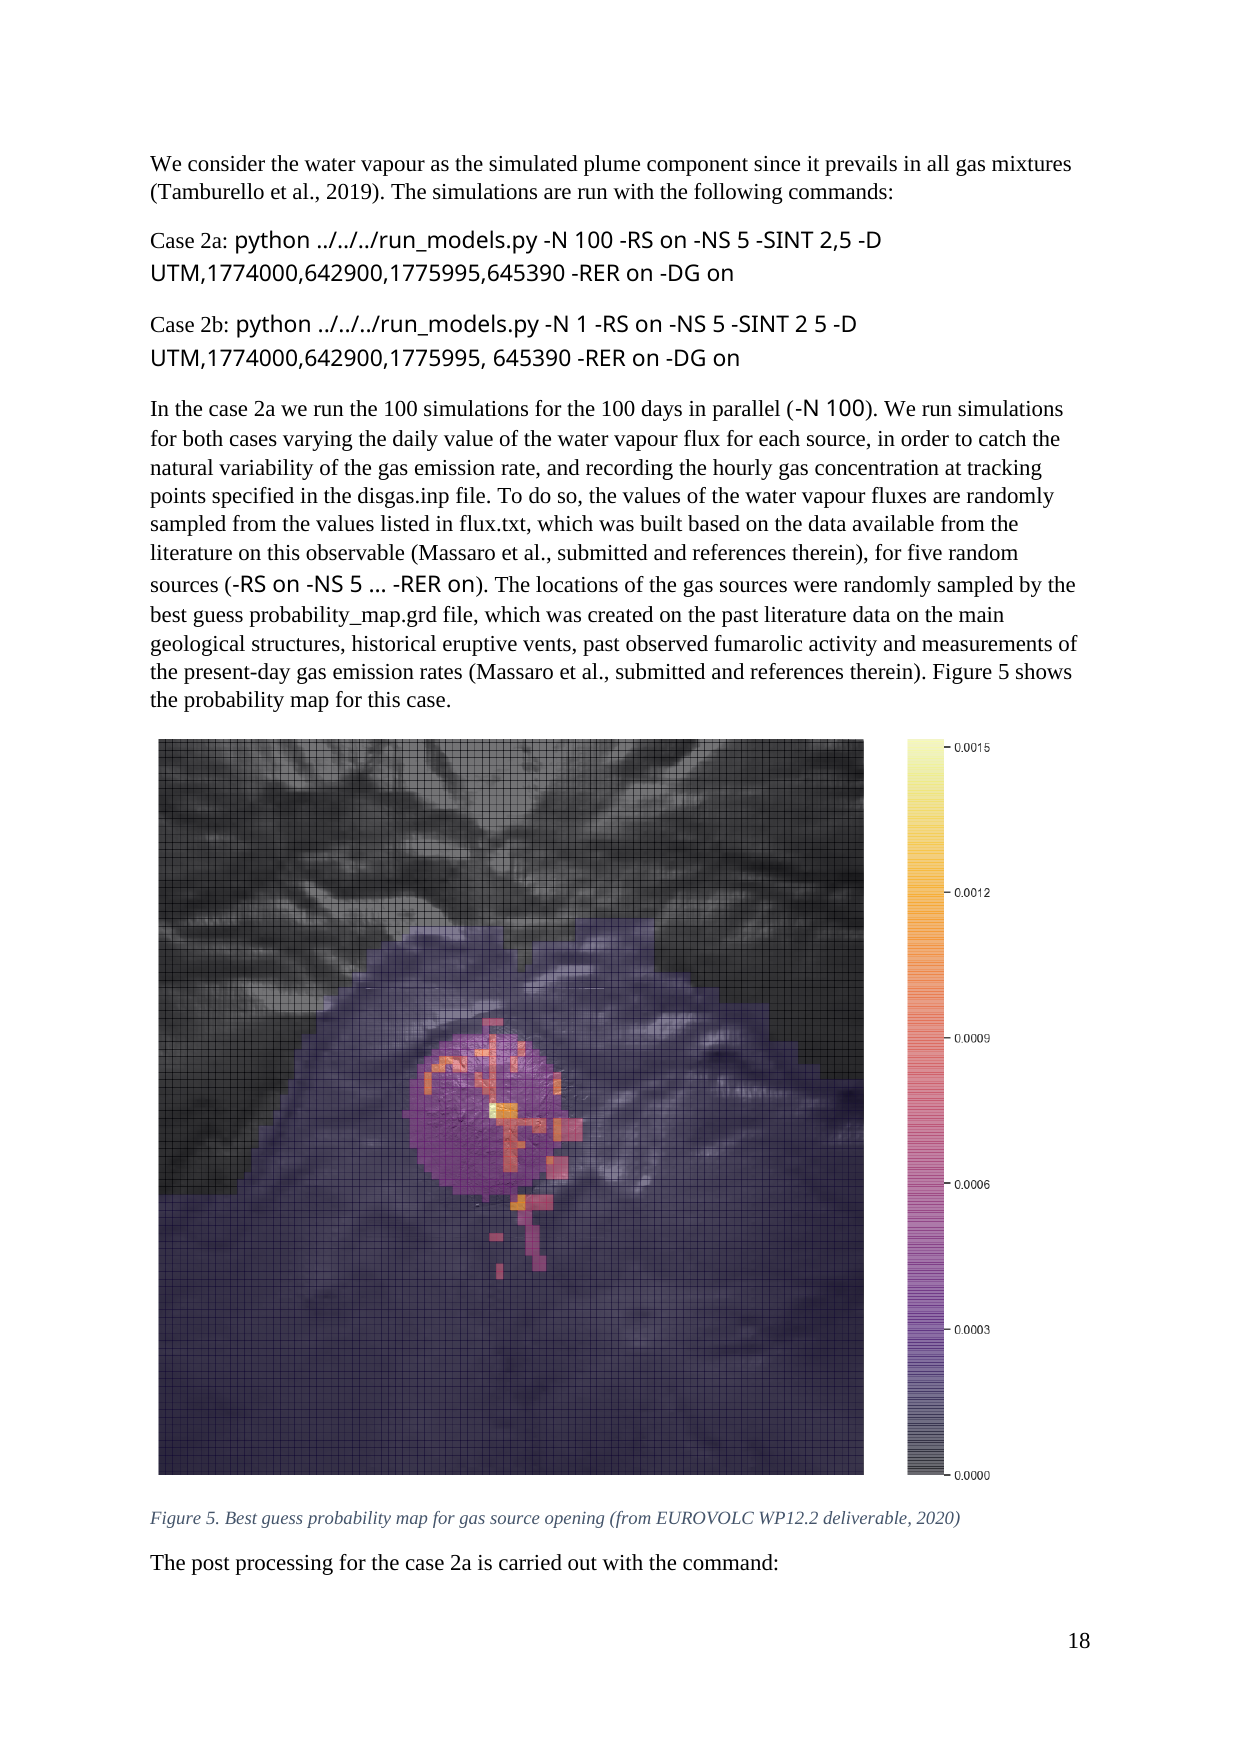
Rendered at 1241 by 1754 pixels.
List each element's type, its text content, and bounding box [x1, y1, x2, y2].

text In the case 2a we run the 100 simulations for the 100 days in parallel (-N 100). We run simulations for both cases varying the daily value of the water vapour flux for each source, in order to catch the natural variability of the gas emission rate, and recording the hourly gas concentration at tracking points specified in the disgas.inp file. To do so, the values of the water vapour fluxes are randomly sampled from the values listed in flux.txt, which was built based on the data available from the literature on this observable (Massaro et al., submitted and references therein), for five random sources (-RS on -NS 5 … -RER on). The locations of the gas sources were randomly sampled by the best guess probability_map.grd file, which was created on the past literature data on the main geological structures, historical eruptive vents, past observed fumarolic activity and measurements of the present-day gas emission rates (Massaro et al., submitted and references therein). Figure 5 shows the probability map for this case. [150, 392, 1090, 713]
text Case 2b: python ../../../run_models.py -N 1 -RS on -NS 5 -SINT 2 5 -D UTM,1774000,642900,1775995, 645390 -RER on -DG on [150, 308, 1090, 373]
text We consider the water vapour as the simulated plume component since it prevails in all gas mixtures (Tamburello et al., 2019). The simulations are run with the following commands: [150, 150, 1090, 205]
text The post processing for the case 2a is carried out with the command: [150, 1549, 1090, 1576]
text Case 2a: python ../../../run_models.py -N 100 -RS on -NS 5 -SINT 2,5 -D UTM,1774000,642900,1775995,645390 -RER on -DG on [150, 223, 1090, 288]
picture [150, 731, 998, 1489]
